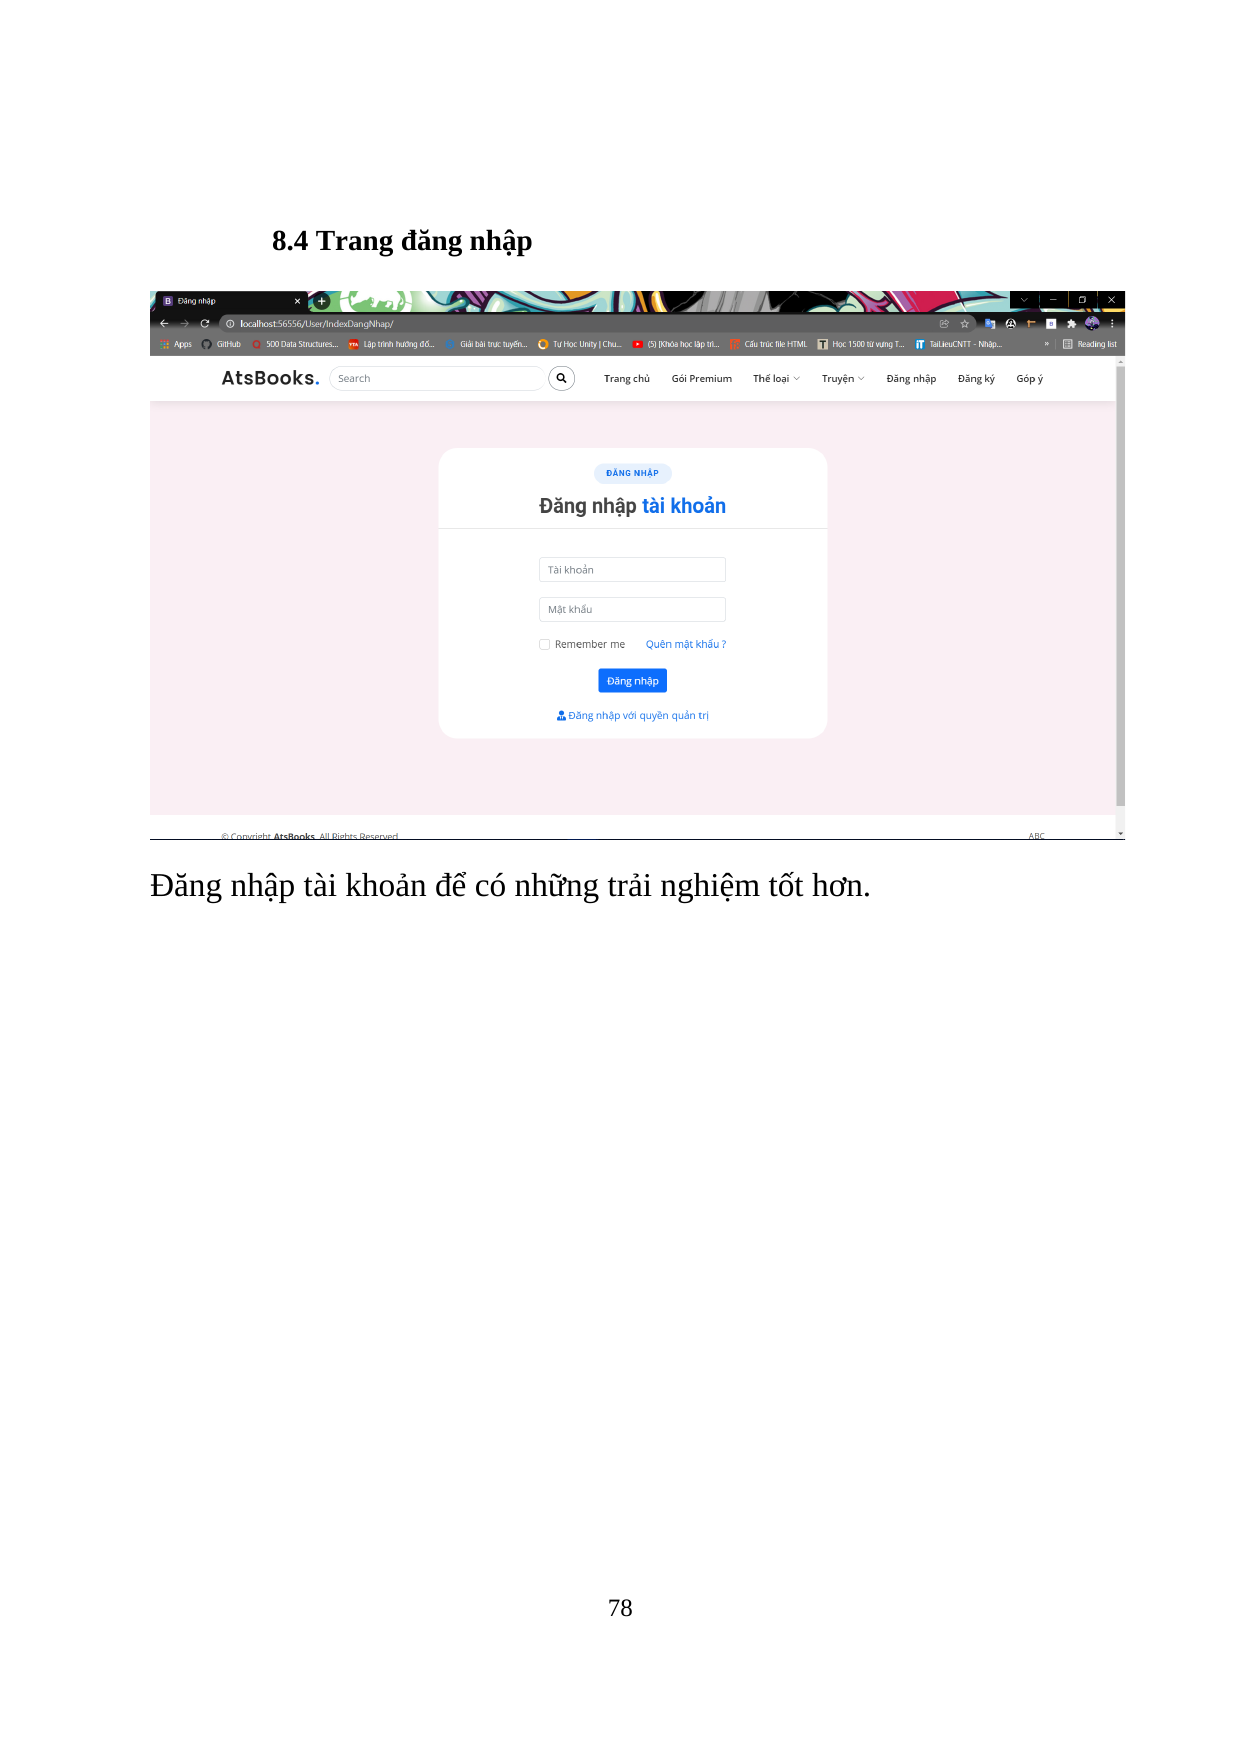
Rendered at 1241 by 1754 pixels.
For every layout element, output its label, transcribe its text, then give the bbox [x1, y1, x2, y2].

subtitle Trang đăng nhập [272, 222, 1090, 259]
text Đăng nhập tài khoản để có những trải nghiệm tốt hơn. [150, 847, 1090, 922]
picture [150, 291, 1125, 840]
